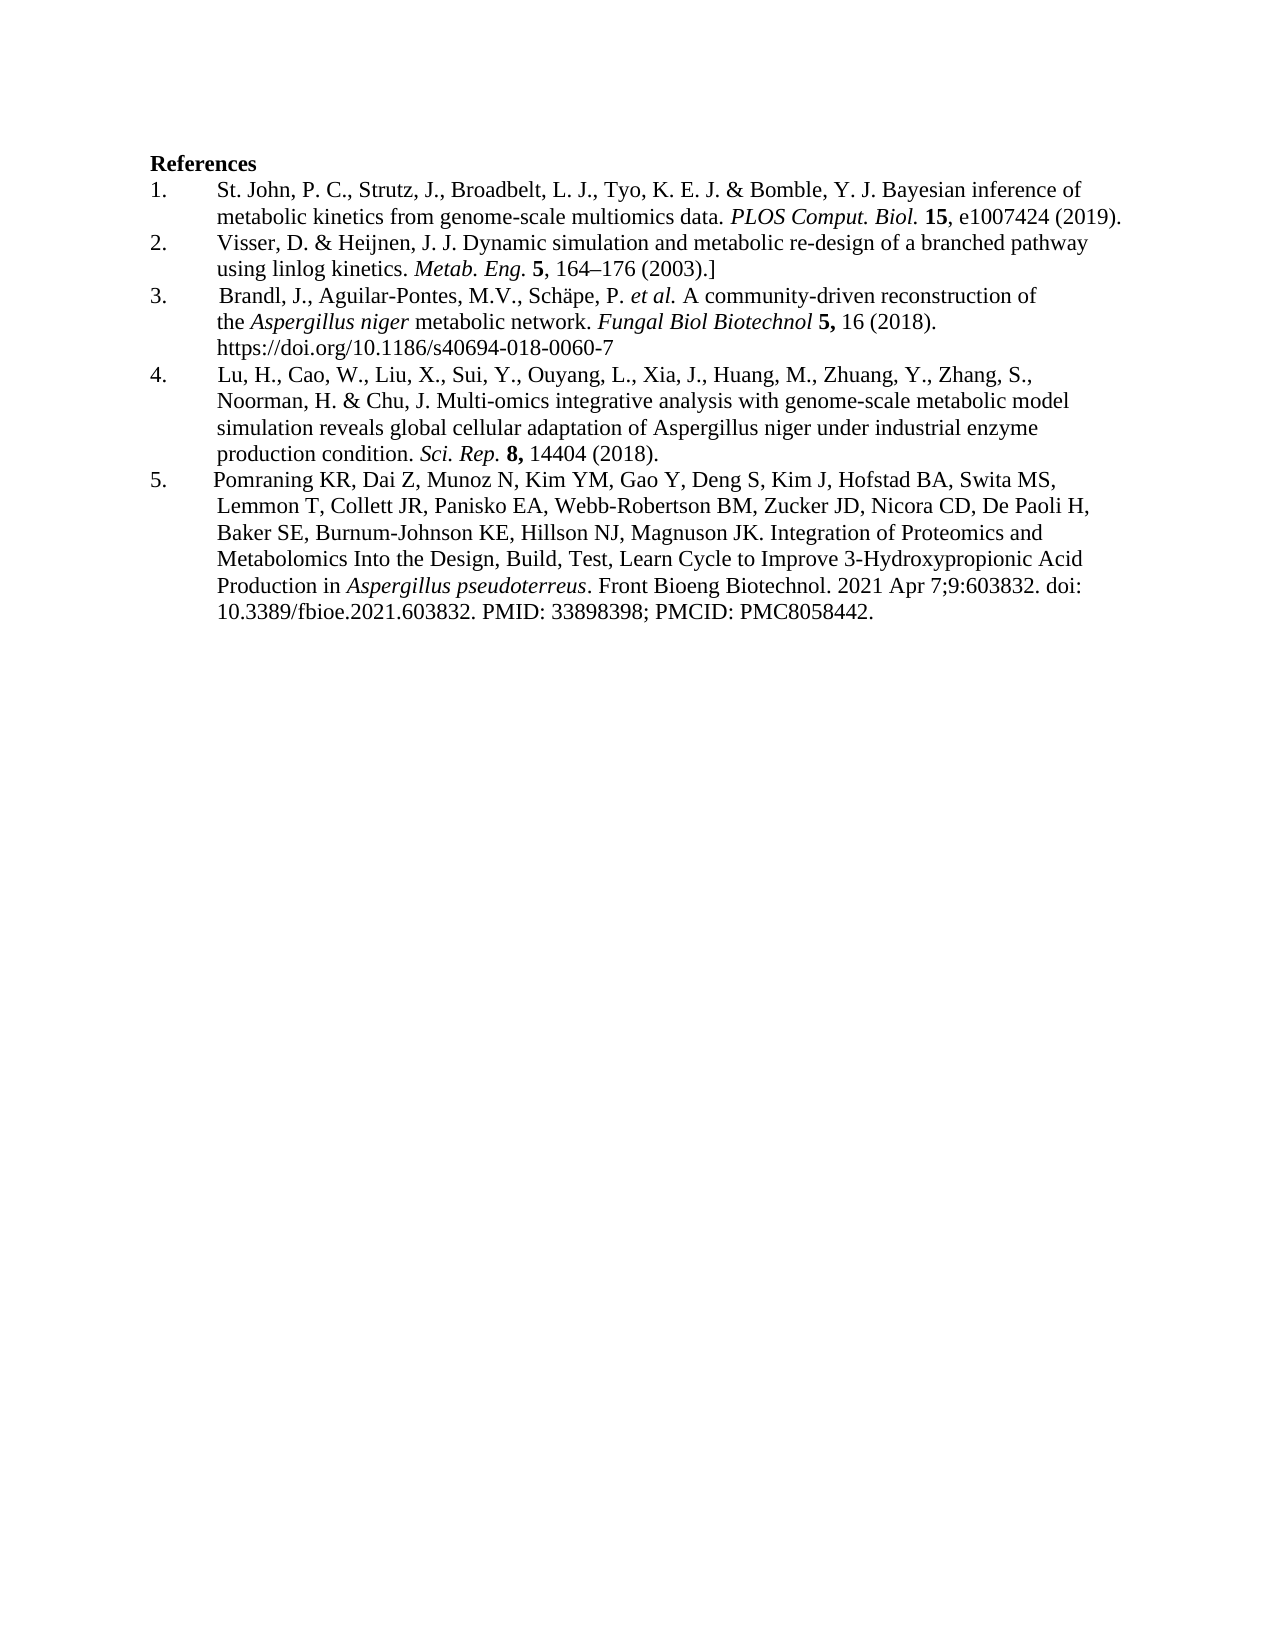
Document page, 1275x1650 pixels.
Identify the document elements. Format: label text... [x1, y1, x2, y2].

text 2. Visser, D. & Heijnen, J. J. Dynamic simulation and metabolic re-design of a branched pathway using linlog kinetics. Metab. Eng. 5, 164–176 (2003).] [150, 229, 1125, 282]
text 1. St. John, P. C., Strutz, J., Broadbelt, L. J., Tyo, K. E. J. & Bomble, Y. J. Bayesian inference of metabolic kinetics from genome-scale multiomics data. PLOS Comput. Biol. 15, e1007424 (2019). [150, 176, 1125, 229]
text 3. Brandl, J., Aguilar-Pontes, M.V., Schäpe, P. et al. A community-driven reconstruction of the Aspergillus niger metabolic network. Fungal Biol Biotechnol 5, 16 (2018). https://doi.org/10.1186/s40694-018-0060-7 [150, 282, 1125, 361]
text 4. Lu, H., Cao, W., Liu, X., Sui, Y., Ouyang, L., Xia, J., Huang, M., Zhuang, Y., Zhang, S., Noorman, H. & Chu, J. Multi-omics integrative analysis with genome-scale metabolic model simulation reveals global cellular adaptation of Aspergillus niger under industrial enzyme production condition. Sci. Rep. 8, 14404 (2018). [150, 361, 1125, 466]
text References [150, 150, 1125, 176]
text 5. Pomraning KR, Dai Z, Munoz N, Kim YM, Gao Y, Deng S, Kim J, Hofstad BA, Swita MS, Lemmon T, Collett JR, Panisko EA, Webb-Robertson BM, Zucker JD, Nicora CD, De Paoli H, Baker SE, Burnum-Johnson KE, Hillson NJ, Magnuson JK. Integration of Proteomics and Metabolomics Into the Design, Build, Test, Learn Cycle to Improve 3-Hydroxypropionic Acid Production in Aspergillus pseudoterreus. Front Bioeng Biotechnol. 2021 Apr 7;9:603832. doi: 10.3389/fbioe.2021.603832. PMID: 33898398; PMCID: PMC8058442. [150, 466, 1125, 624]
